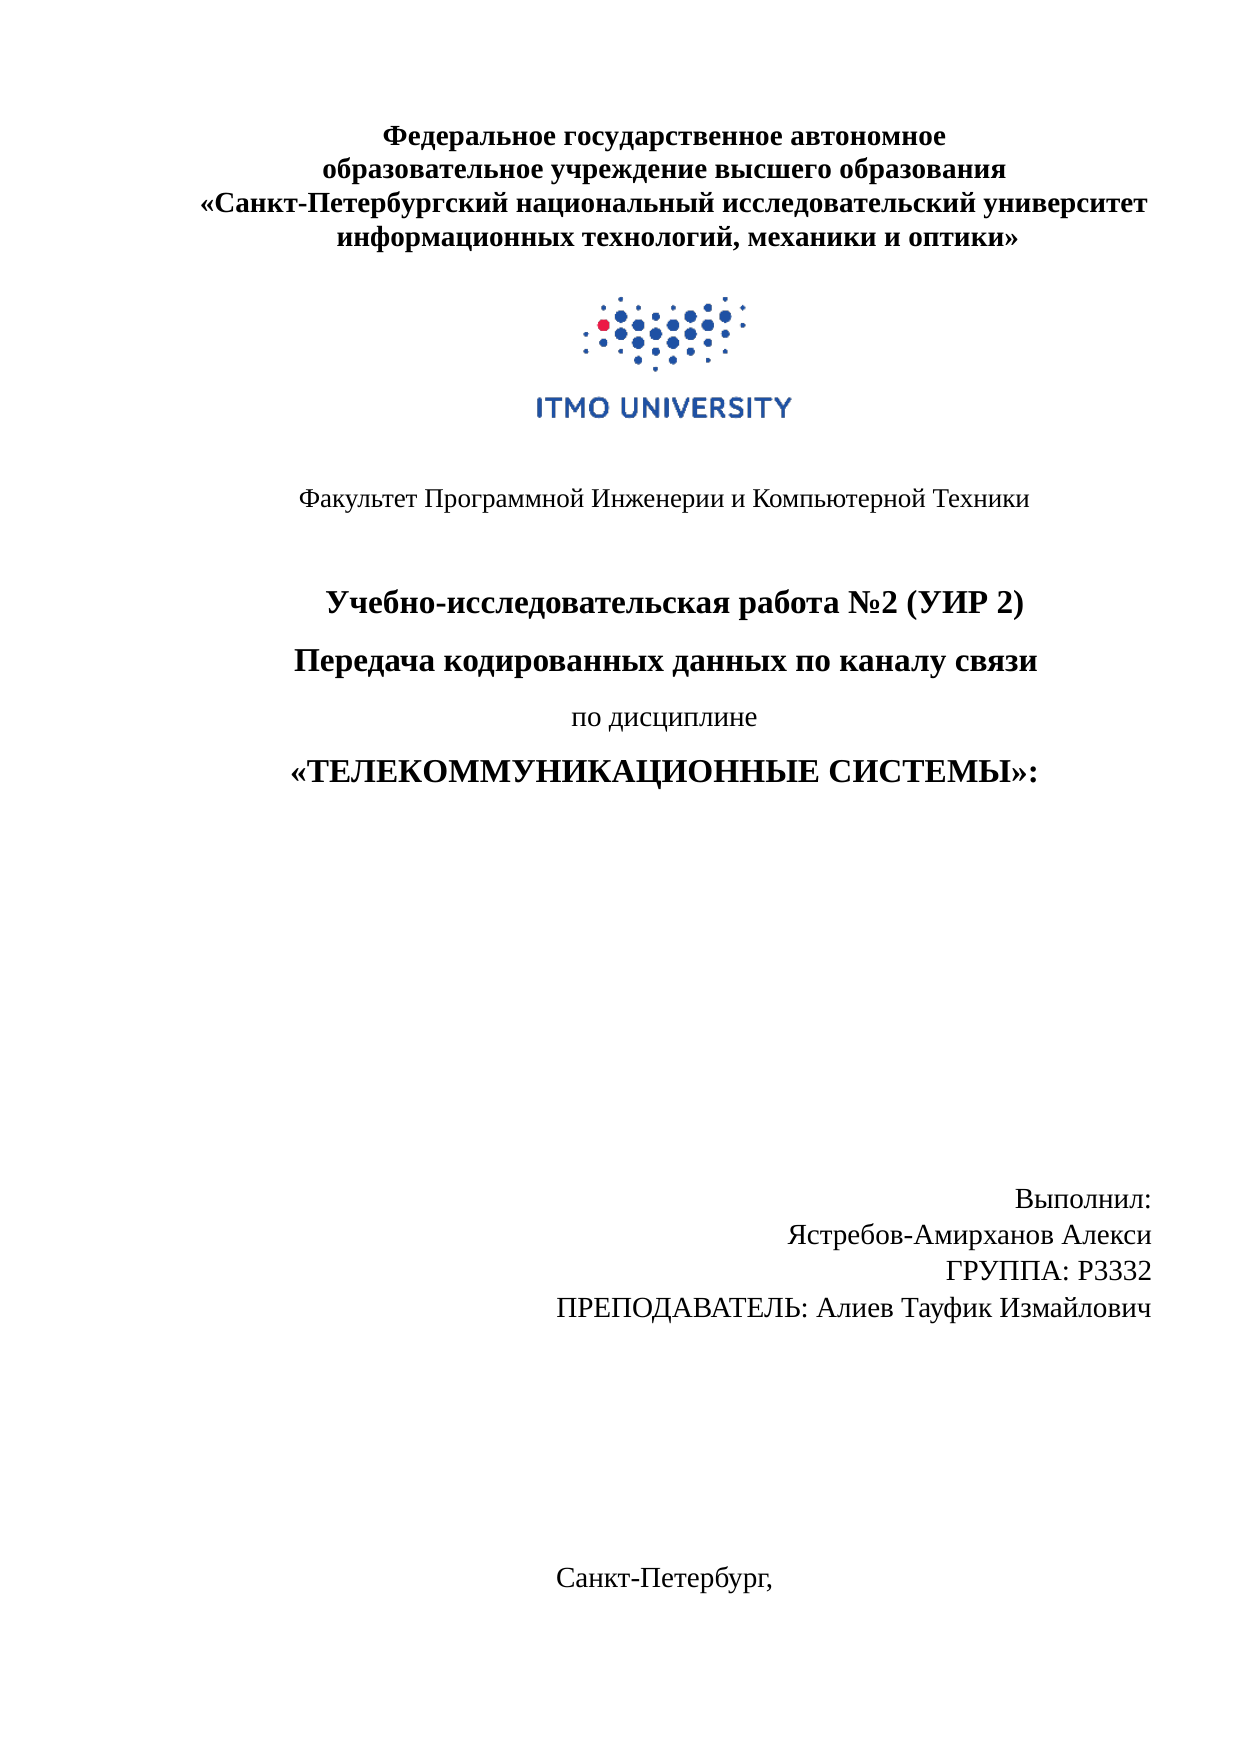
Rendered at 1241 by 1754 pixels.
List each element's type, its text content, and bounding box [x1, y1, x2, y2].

text Федеральное государственное автономное [177, 118, 1152, 152]
text информационных технологий, механики и оптики» [177, 219, 1152, 252]
text Санкт-Петербург, [177, 1560, 1152, 1594]
text по дисциплине [177, 699, 1152, 732]
text «Санкт-Петербургский национальный исследовательский университет [177, 185, 1152, 219]
text Учебно-исследовательская работа №2 (УИР 2) [251, 583, 1152, 621]
text Выполнил: Ястребов-Амирханов Алекси ГРУППА: P3332 ПРЕПОДАВАТЕЛЬ: Алиев Тауфик Измайлович [177, 1145, 1152, 1323]
text Факультет Программной Инженерии и Компьютерной Техники [177, 482, 1152, 513]
text образовательное учреждение высшего образования [177, 152, 1152, 185]
text Передача кодированных данных по каналу связи [177, 641, 1152, 679]
picture [516, 252, 813, 463]
text «ТЕЛЕКОММУНИКАЦИОННЫЕ СИСТЕМЫ»: [177, 751, 1152, 790]
